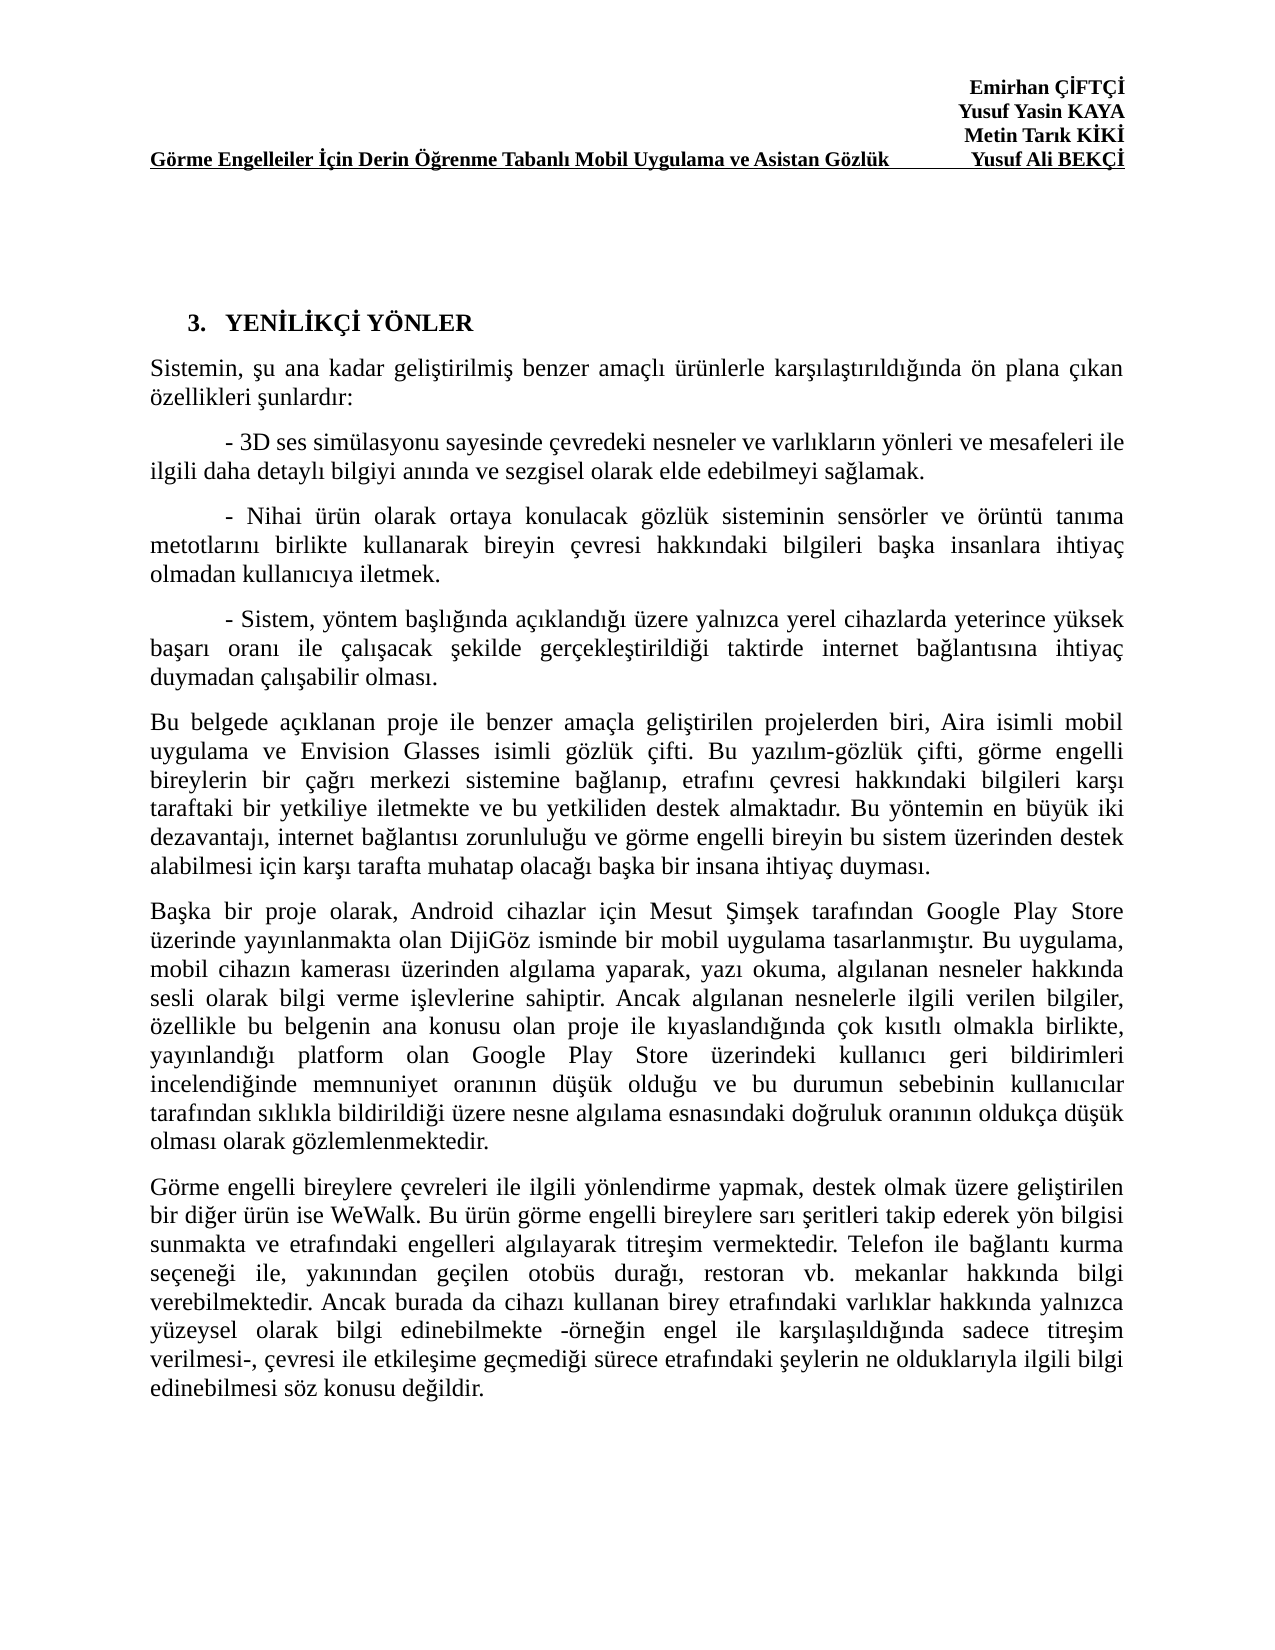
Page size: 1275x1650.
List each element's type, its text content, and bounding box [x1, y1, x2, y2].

text - 3D ses simülasyonu sayesinde çevredeki nesneler ve varlıkların yönleri ve mesafeleri ile ilgili daha detaylı bilgiyi anında ve sezgisel olarak elde edebilmeyi sağlamak. [150, 427, 1125, 485]
text Görme engelli bireylere çevreleri ile ilgili yönlendirme yapmak, destek olmak üzere geliştirilen bir diğer ürün ise WeWalk. Bu ürün görme engelli bireylere sarı şeritleri takip ederek yön bilgisi sunmakta ve etrafındaki engelleri algılayarak titreşim vermektedir. Telefon ile bağlantı kurma seçeneği ile, yakınından geçilen otobüs durağı, restoran vb. mekanlar hakkında bilgi verebilmektedir. Ancak burada da cihazı kullanan birey etrafındaki varlıklar hakkında yalnızca yüzeysel olarak bilgi edinebilmekte -örneğin engel ile karşılaşıldığında sadece titreşim verilmesi-, çevresi ile etkileşime geçmediği sürece etrafındaki şeylerin ne olduklarıyla ilgili bilgi edinebilmesi söz konusu değildir. [150, 1172, 1125, 1402]
text Sistemin, şu ana kadar geliştirilmiş benzer amaçlı ürünlerle karşılaştırıldığında ön plana çıkan özellikleri şunlardır: [150, 353, 1125, 411]
list YENİLİKÇİ YÖNLER [187, 308, 1125, 336]
text Başka bir proje olarak, Android cihazlar için Mesut Şimşek tarafından Google Play Store üzerinde yayınlanmakta olan DijiGöz isminde bir mobil uygulama tasarlanmıştır. Bu uygulama, mobil cihazın kamerası üzerinden algılama yaparak, yazı okuma, algılanan nesneler hakkında sesli olarak bilgi verme işlevlerine sahiptir. Ancak algılanan nesnelerle ilgili verilen bilgiler, özellikle bu belgenin ana konusu olan proje ile kıyaslandığında çok kısıtlı olmakla birlikte, yayınlandığı platform olan Google Play Store üzerindeki kullanıcı geri bildirimleri incelendiğinde memnuniyet oranının düşük olduğu ve bu durumun sebebinin kullanıcılar tarafından sıklıkla bildirildiği üzere nesne algılama esnasındaki doğruluk oranının oldukça düşük olması olarak gözlemlenmektedir. [150, 896, 1125, 1155]
text - Sistem, yöntem başlığında açıklandığı üzere yalnızca yerel cihazlarda yeterince yüksek başarı oranı ile çalışacak şekilde gerçekleştirildiği taktirde internet bağlantısına ihtiyaç duymadan çalışabilir olması. [150, 604, 1125, 691]
text Bu belgede açıklanan proje ile benzer amaçla geliştirilen projelerden biri, Aira isimli mobil uygulama ve Envision Glasses isimli gözlük çifti. Bu yazılım-gözlük çifti, görme engelli bireylerin bir çağrı merkezi sistemine bağlanıp, etrafını çevresi hakkındaki bilgileri karşı taraftaki bir yetkiliye iletmekte ve bu yetkiliden destek almaktadır. Bu yöntemin en büyük iki dezavantajı, internet bağlantısı zorunluluğu ve görme engelli bireyin bu sistem üzerinden destek alabilmesi için karşı tarafta muhatap olacağı başka bir insana ihtiyaç duyması. [150, 707, 1125, 880]
text - Nihai ürün olarak ortaya konulacak gözlük sisteminin sensörler ve örüntü tanıma metotlarını birlikte kullanarak bireyin çevresi hakkındaki bilgileri başka insanlara ihtiyaç olmadan kullanıcıya iletmek. [150, 501, 1125, 588]
